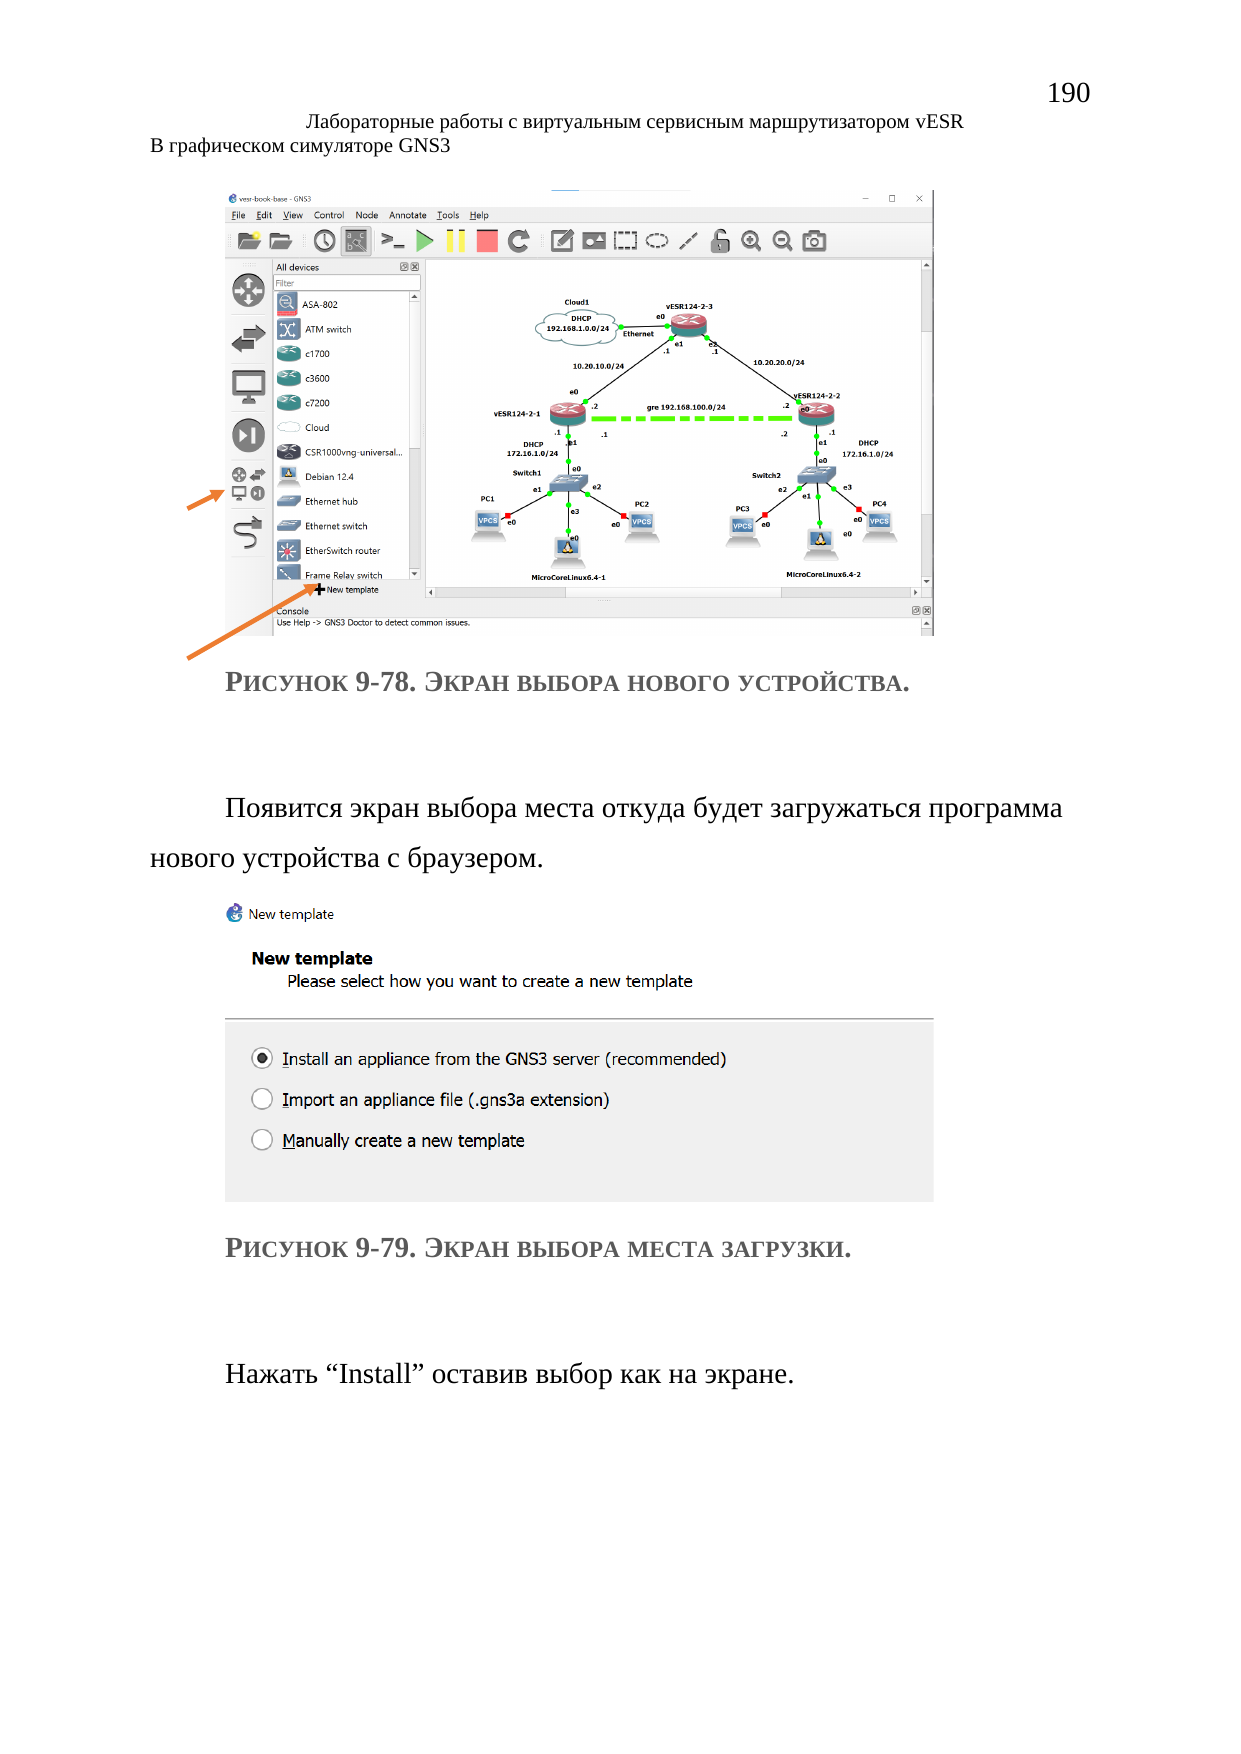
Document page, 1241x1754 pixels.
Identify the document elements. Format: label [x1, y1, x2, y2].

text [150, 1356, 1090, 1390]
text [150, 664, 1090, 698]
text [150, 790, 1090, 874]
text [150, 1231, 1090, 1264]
picture [225, 903, 934, 1202]
picture [225, 190, 934, 636]
